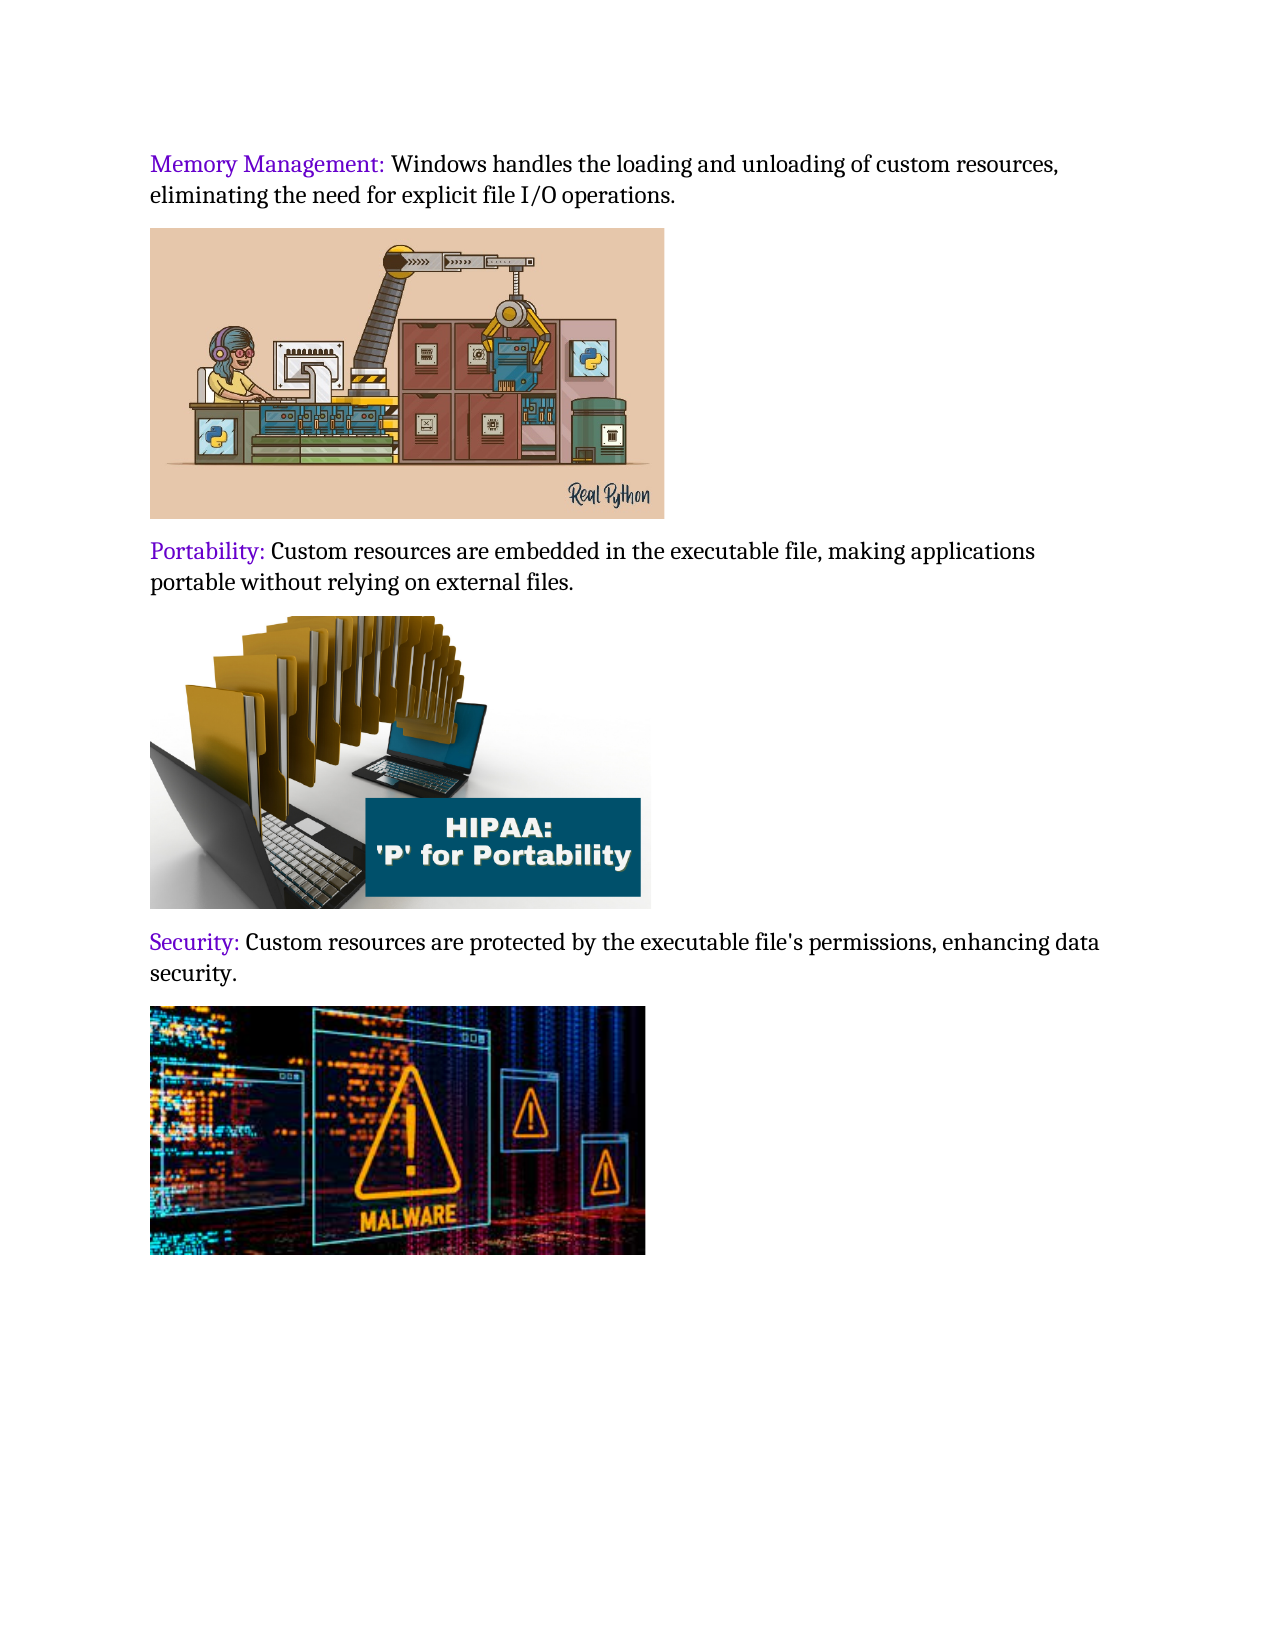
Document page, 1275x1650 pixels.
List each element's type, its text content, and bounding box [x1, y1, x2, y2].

picture [150, 616, 652, 909]
picture [185, 1249, 195, 1255]
picture [150, 1006, 646, 1255]
text Security: Custom resources are protected by the executable file's permissions, enhancing data security. [150, 927, 1125, 987]
text Memory Management: Windows handles the loading and unloading of custom resources, eliminating the need for explicit file I/O operations. [150, 150, 1125, 210]
picture [150, 228, 665, 519]
text Portability: Custom resources are embedded in the executable file, making applications portable without relying on external files. [150, 537, 1125, 597]
